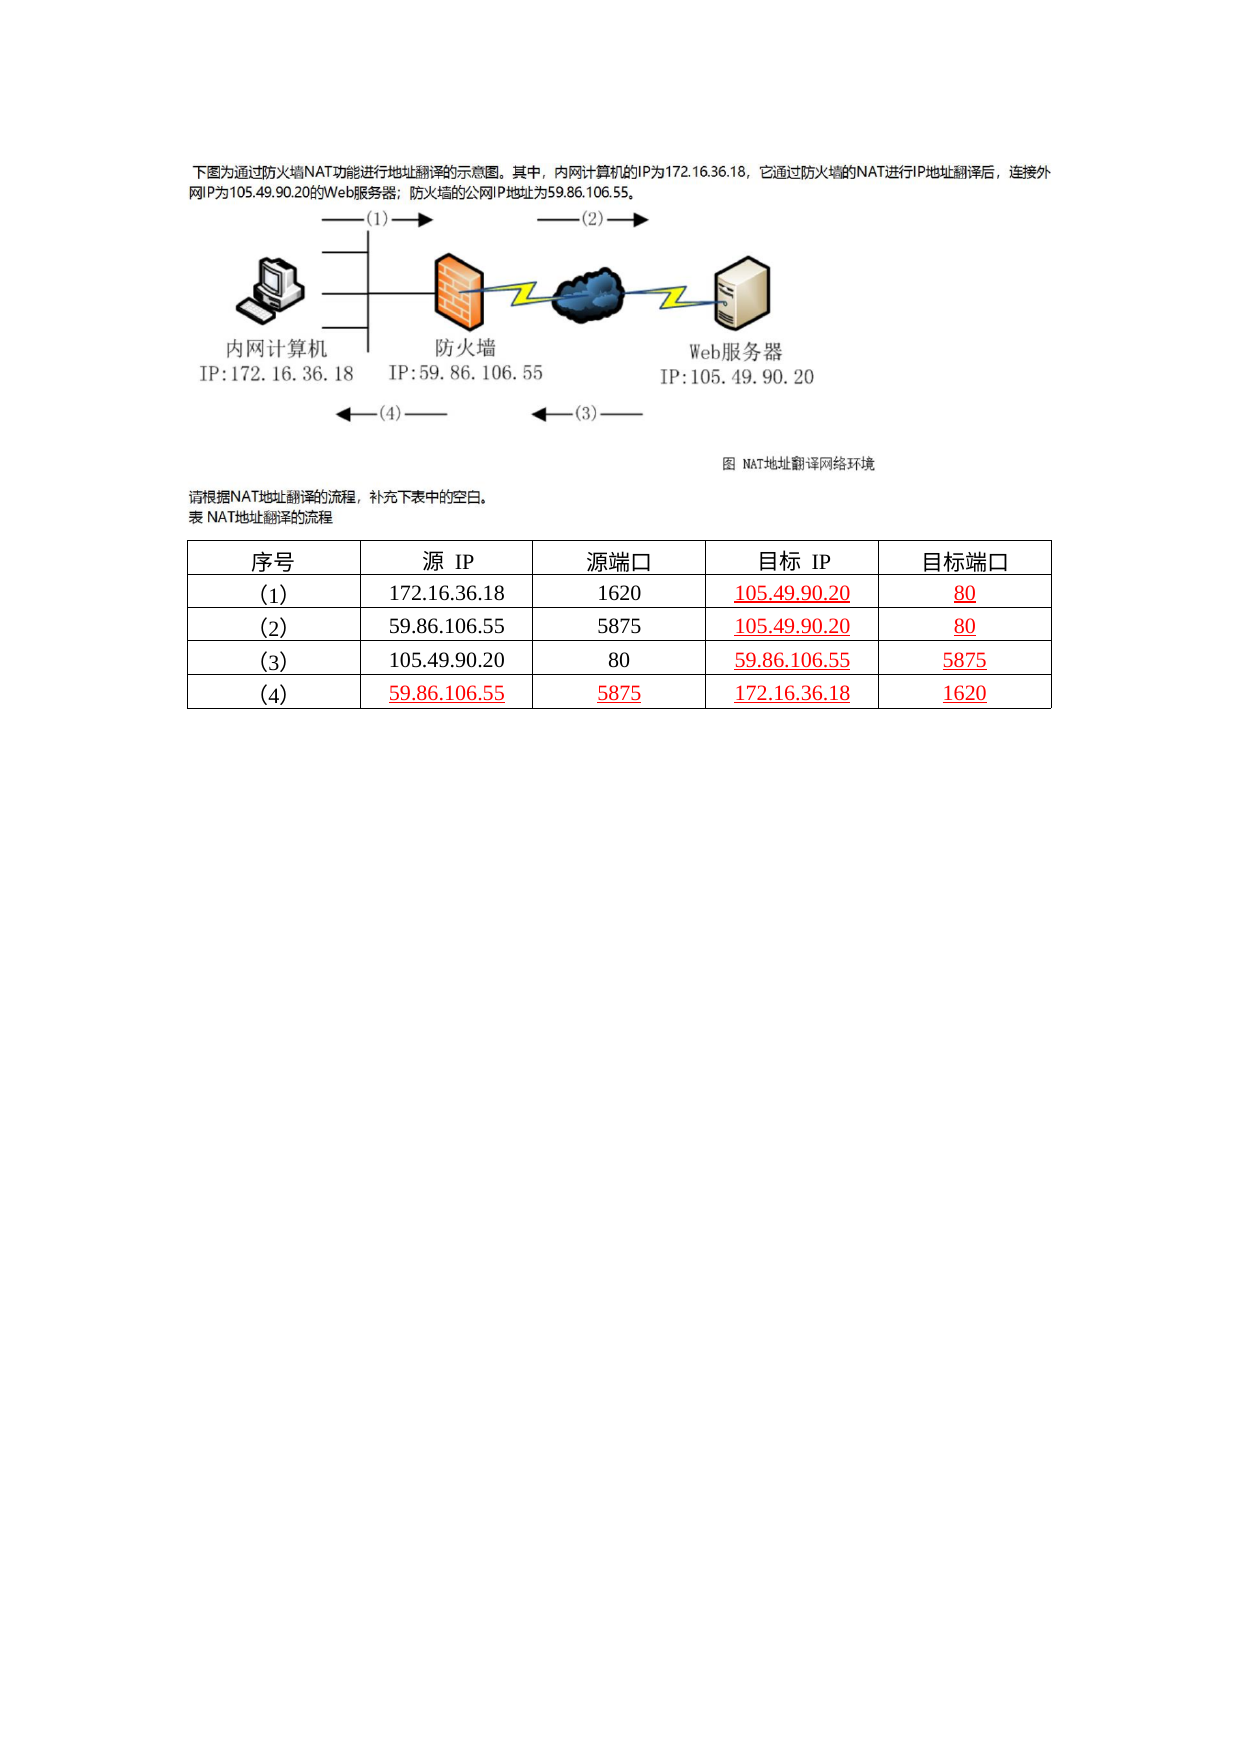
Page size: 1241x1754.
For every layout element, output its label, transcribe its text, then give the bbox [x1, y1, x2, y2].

table_header 目标IP [706, 541, 878, 573]
table_cell 5875 [533, 675, 705, 707]
table_cell 80 [879, 575, 1051, 607]
table_cell 105.49.90.20 [706, 608, 878, 640]
table_header 源端口 [533, 541, 705, 573]
table_cell 1620 [879, 675, 1051, 707]
table_cell 172.16.36.18 [706, 675, 878, 707]
table_cell 59.86.106.55 [706, 641, 878, 674]
table_cell （3） [188, 641, 360, 674]
table_header 源IP [361, 541, 532, 573]
table_header 序号 [188, 541, 360, 573]
table_cell （1） [188, 575, 360, 607]
table_cell （4） [188, 675, 360, 707]
table_cell 5875 [533, 608, 705, 640]
table_cell 105.49.90.20 [361, 641, 532, 674]
table_cell 105.49.90.20 [706, 575, 878, 607]
table_cell 5875 [879, 641, 1051, 674]
table_cell 80 [879, 608, 1051, 640]
table_cell 80 [533, 641, 705, 674]
table_cell 59.86.106.55 [361, 608, 532, 640]
table_cell 1620 [533, 575, 705, 607]
picture [187, 163, 1053, 527]
table_cell 59.86.106.55 [361, 675, 532, 707]
table_cell （2） [188, 608, 360, 640]
table_cell 172.16.36.18 [361, 575, 532, 607]
table_header 目标端口 [879, 541, 1051, 573]
